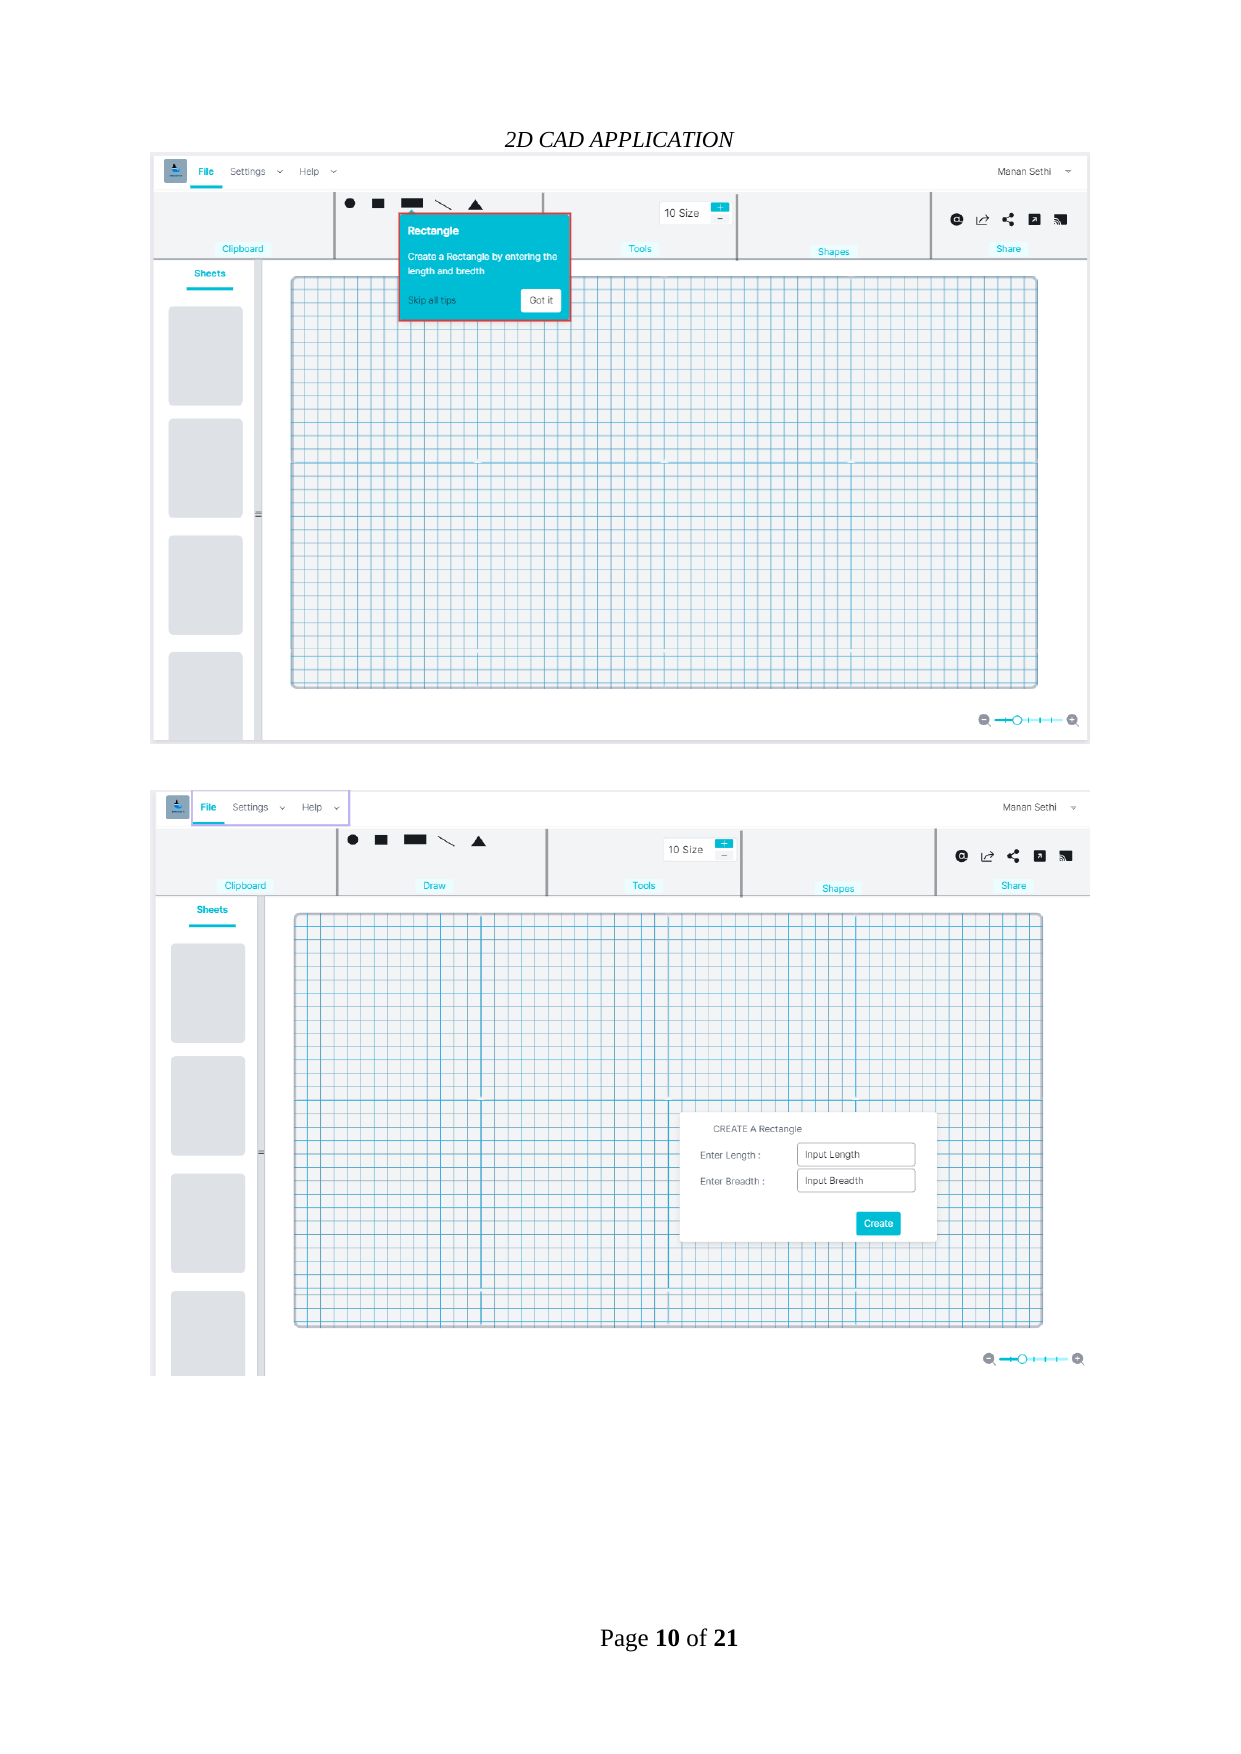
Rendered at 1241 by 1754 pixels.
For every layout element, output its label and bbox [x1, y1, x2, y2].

picture [150, 790, 1091, 1376]
picture [150, 152, 1091, 744]
